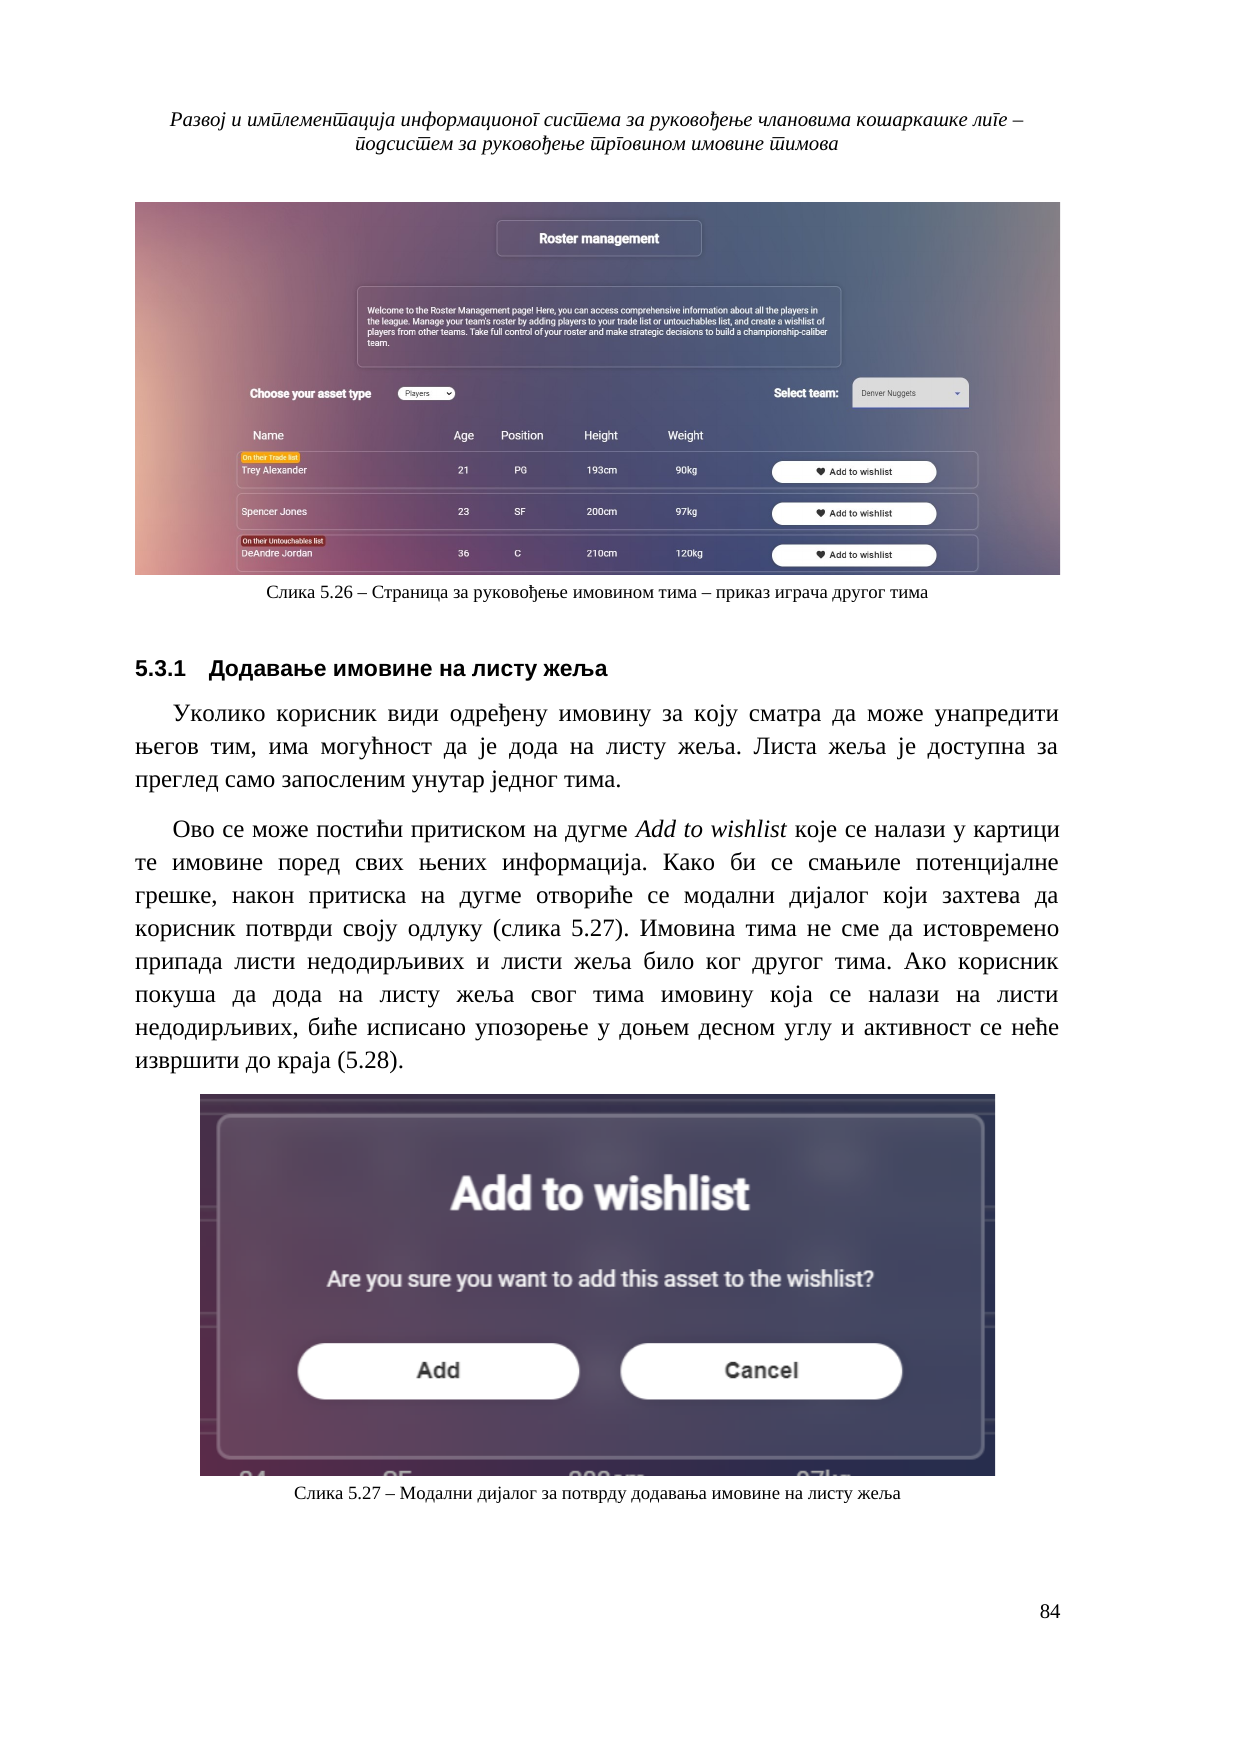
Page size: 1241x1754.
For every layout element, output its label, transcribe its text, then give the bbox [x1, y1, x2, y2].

text Ово се може постићи притиском на дугме Add to wishlist које се налази у картици те имовине поред свих њених информација. Како би се смањиле потенцијалне грешке, након притиска на дугме отвориће се модални дијалог који захтева да корисник потврди своју одлуку (слика 5.27). Имовина тима не сме да истовремено припада листи недодирљивих и листи жеља било ког другог тима. Ако корисник покуша да дода на листу жеља свог тима имовину која се налази на листи недодирљивих, биће исписано упозорење у доњем десном углу и активност се неће извршити до краја (5.28). [135, 814, 1060, 1073]
text Уколико корисник види одређену имовину за коју сматра да може унапредити његов тим, има могућност да је дода на листу жеља. Листа жеља је доступна за преглед само запосленим унутар једног тима. [135, 698, 1060, 793]
picture [135, 202, 1061, 575]
subtitle Додавање имовине на листу жеља [135, 655, 1060, 681]
text Слика 5.27 – Модални дијалог за потврду додавања имовине на листу жеља [135, 1482, 1060, 1503]
picture [200, 1094, 996, 1476]
text Слика 5.26 – Страница за руковођење имовином тима – приказ играча другог тима [135, 581, 1060, 602]
